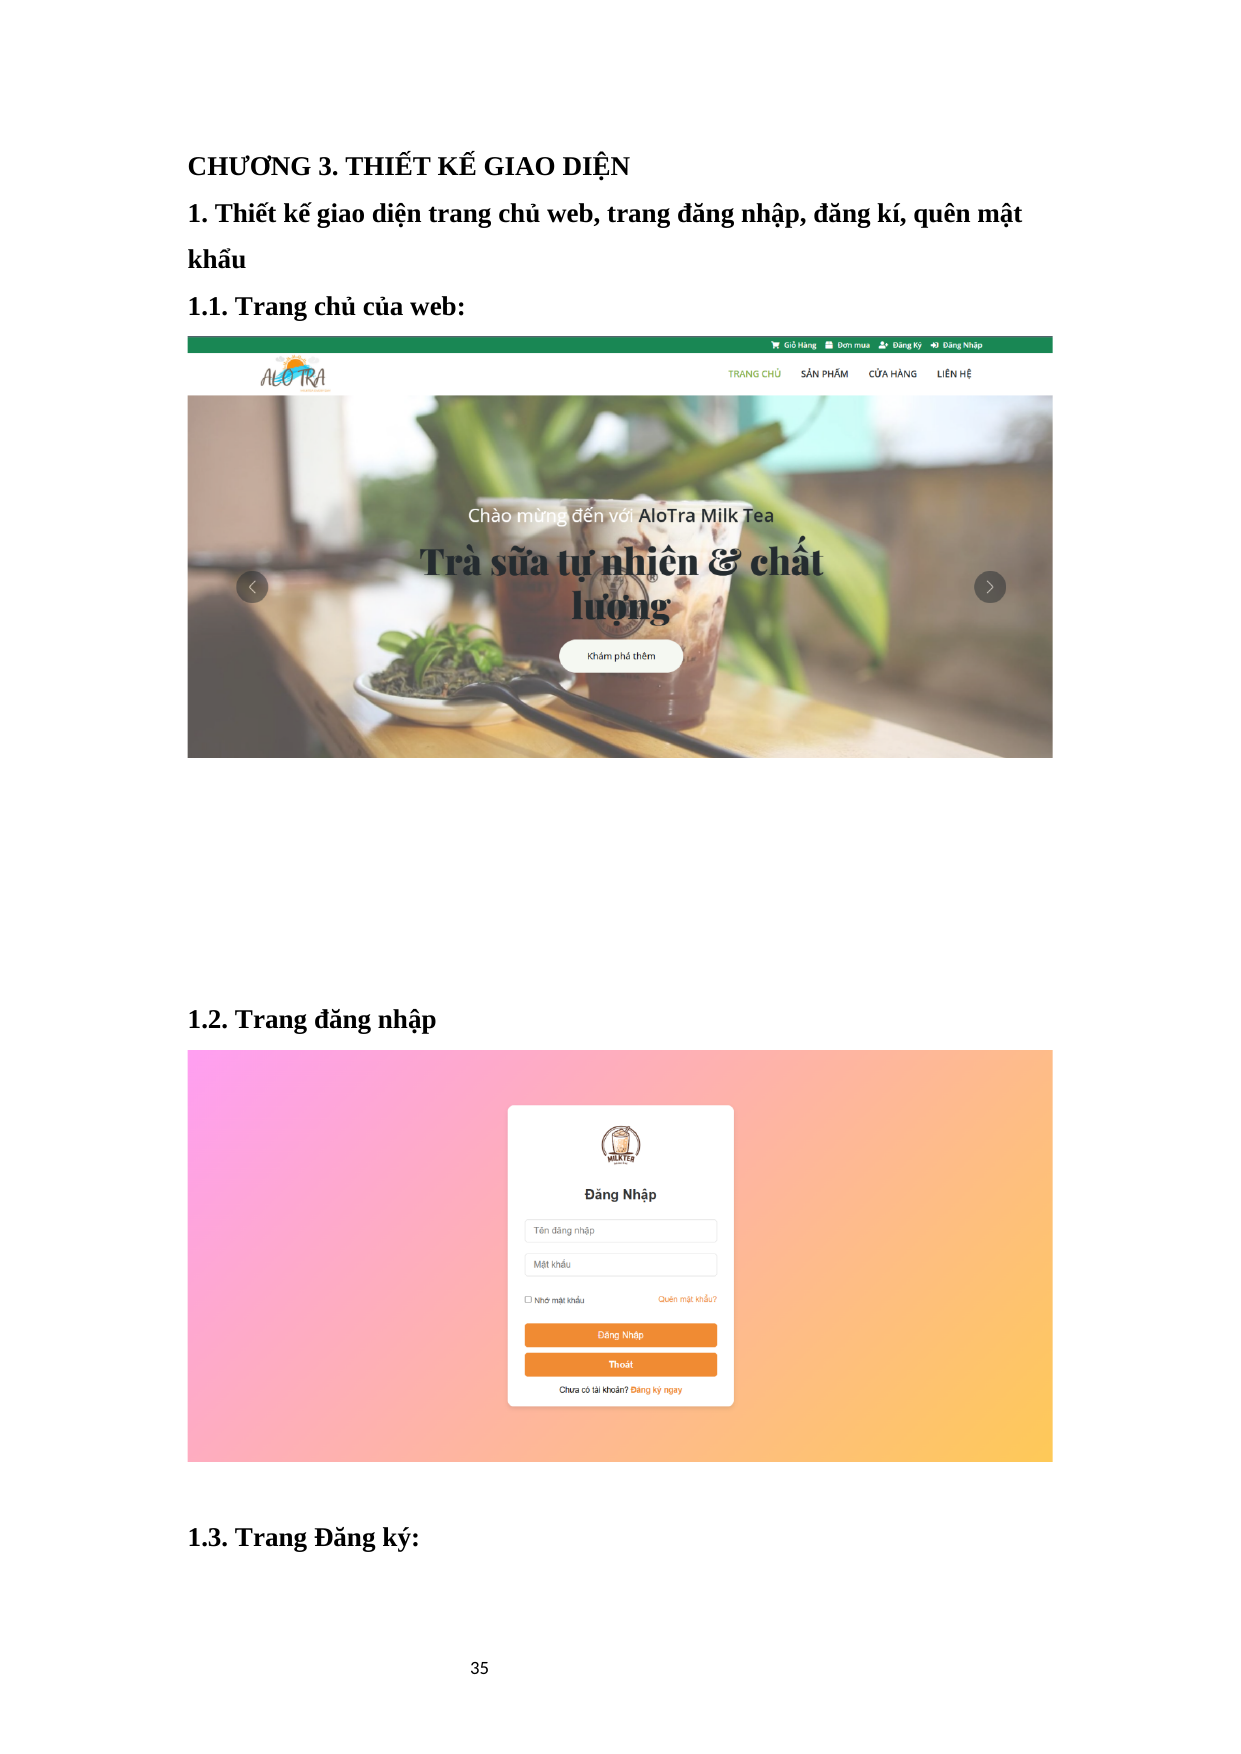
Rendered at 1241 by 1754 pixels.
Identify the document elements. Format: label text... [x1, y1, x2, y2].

picture [187, 336, 1053, 758]
picture [187, 1050, 1053, 1462]
text 1.1. Trang chủ của web: [187, 290, 1053, 321]
text 1.2. Trang đăng nhập [187, 1003, 1053, 1034]
text 1. Thiết kế giao diện trang chủ web, trang đăng nhập, đăng kí, quên mật khẩu [187, 197, 1053, 274]
text 1.3. Trang Đăng ký: [187, 1521, 1053, 1553]
text CHƯƠNG 3. THIẾT KẾ GIAO DIỆN [187, 150, 1053, 181]
